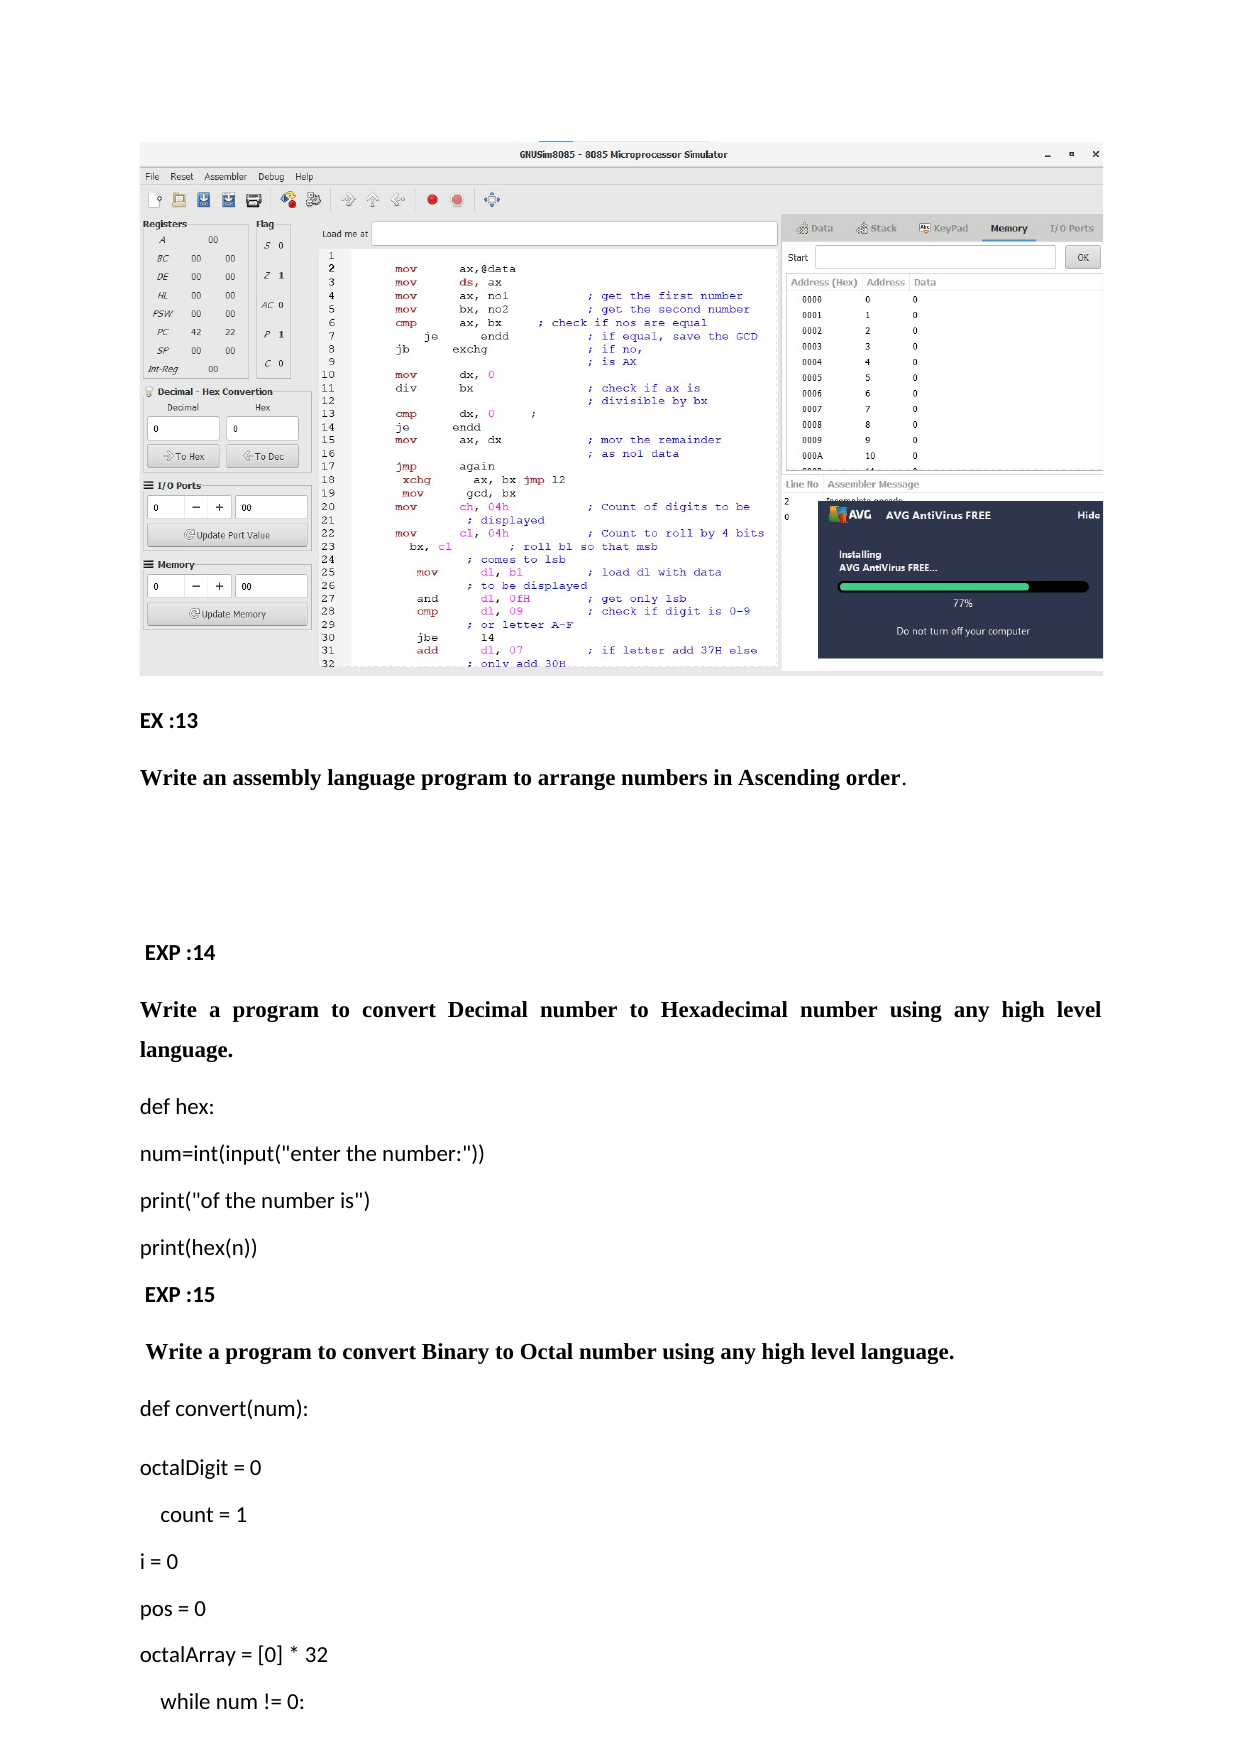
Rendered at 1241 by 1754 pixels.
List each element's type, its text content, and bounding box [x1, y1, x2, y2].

text num=int(input("enter the number:")) [139, 1139, 1103, 1167]
text EX :13 [139, 706, 1103, 734]
text def convert(num): [139, 1394, 1103, 1422]
text octalArray = [0] * 32 [139, 1641, 1103, 1669]
text print(hex(n)) [139, 1233, 1103, 1261]
text def hex: [139, 1092, 1103, 1120]
text Write a program to convert Decimal number to Hexadecimal number using any high level language. [139, 997, 1103, 1062]
text EXP :15 [139, 1280, 1103, 1308]
text i = 0 [139, 1547, 1103, 1575]
text pos = 0 [139, 1594, 1103, 1622]
text Write a program to convert Binary to Octal number using any high level language. [139, 1338, 1103, 1365]
text count = 1 [139, 1500, 1103, 1528]
picture [139, 141, 1104, 676]
text while num != 0: [139, 1687, 1103, 1716]
text octalDigit = 0 [139, 1453, 1103, 1481]
text Write an assembly language program to arrange numbers in Ascending order. [139, 764, 1103, 791]
text print("of the number is") [139, 1186, 1103, 1214]
text EXP :14 [139, 938, 1103, 966]
